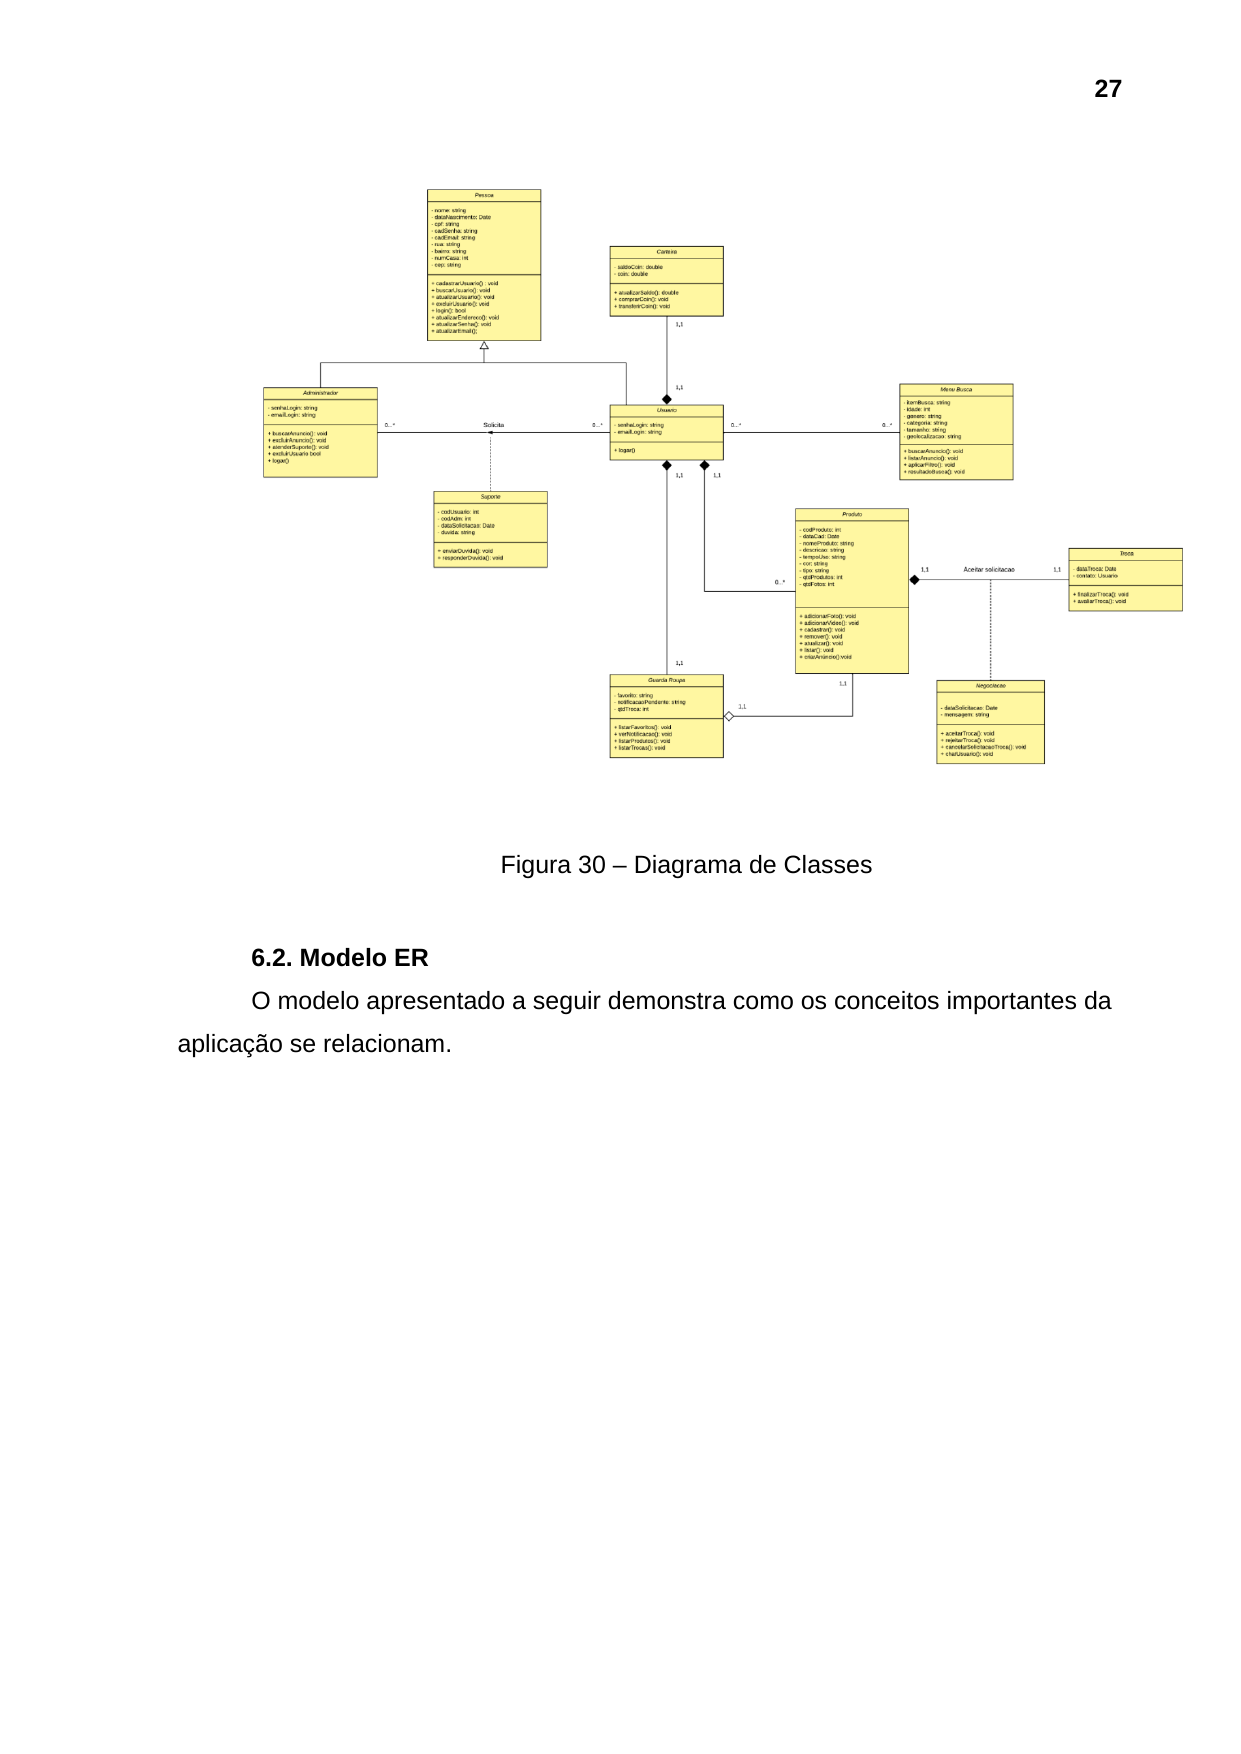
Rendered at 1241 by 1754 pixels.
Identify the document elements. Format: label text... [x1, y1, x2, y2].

text Figura 30 – Diagrama de Classes [177, 850, 1122, 878]
text O modelo apresentado a seguir demonstra como os conceitos importantes da aplicação se relacionam. [177, 986, 1122, 1058]
picture [251, 177, 1195, 776]
subtitle 6.2. Modelo ER [177, 943, 1122, 972]
